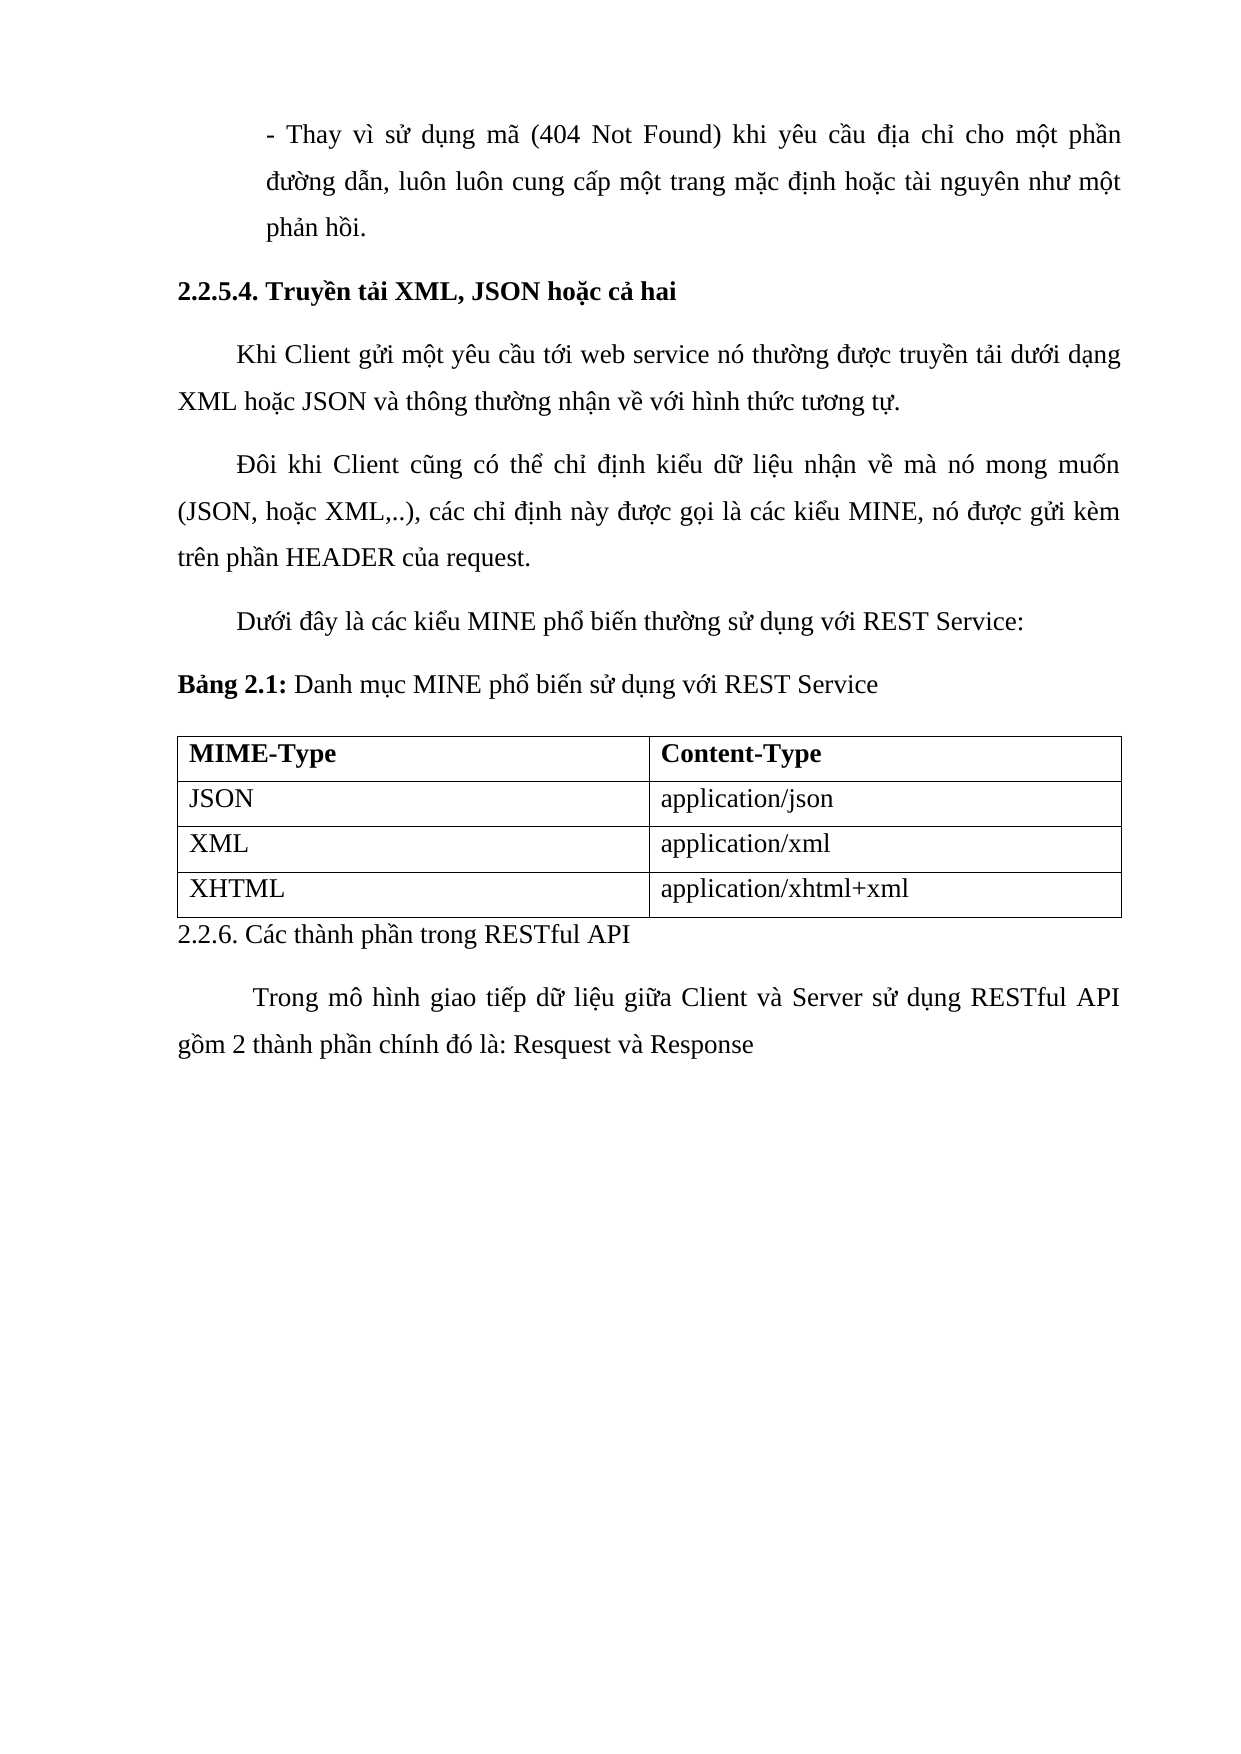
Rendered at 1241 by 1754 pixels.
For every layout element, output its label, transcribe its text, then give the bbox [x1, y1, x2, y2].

text - Thay vì sử dụng mã (404 Not Found) khi yêu cầu địa chỉ cho một phần đường dẫn, luôn luôn cung cấp một trang mặc định hoặc tài nguyên như một phản hồi. [266, 118, 1122, 243]
table_cell XHTML [178, 873, 649, 917]
text Đôi khi Client cũng có thể chỉ định kiểu dữ liệu nhận về mà nó mong muốn (JSON, hoặc XML,..), các chỉ định này được gọi là các kiểu MINE, nó được gửi kèm trên phần HEADER của request. [177, 448, 1122, 573]
table_header MIME-Type [178, 737, 649, 781]
text 2.2.5.4. Truyền tải XML, JSON hoặc cả hai [177, 275, 1122, 306]
table_cell XML [178, 827, 649, 872]
text Bảng 2.1: Danh mục MINE phổ biến sử dụng với REST Service [177, 668, 1122, 699]
table_header Content-Type [650, 737, 1121, 781]
table_cell JSON [178, 782, 649, 826]
text 2.2.6. Các thành phần trong RESTful API [177, 918, 1122, 949]
text Dưới đây là các kiểu MINE phổ biến thường sử dụng với REST Service: [177, 605, 1122, 636]
text Trong mô hình giao tiếp dữ liệu giữa Client và Server sử dụng RESTful API gồm 2 thành phần chính đó là: Resquest và Response [177, 981, 1122, 1059]
text Khi Client gửi một yêu cầu tới web service nó thường được truyền tải dưới dạng XML hoặc JSON và thông thường nhận về với hình thức tương tự. [177, 338, 1122, 416]
table_cell application/xhtml+xml [650, 873, 1121, 917]
table_cell application/json [650, 782, 1121, 826]
table_cell application/xml [650, 827, 1121, 872]
